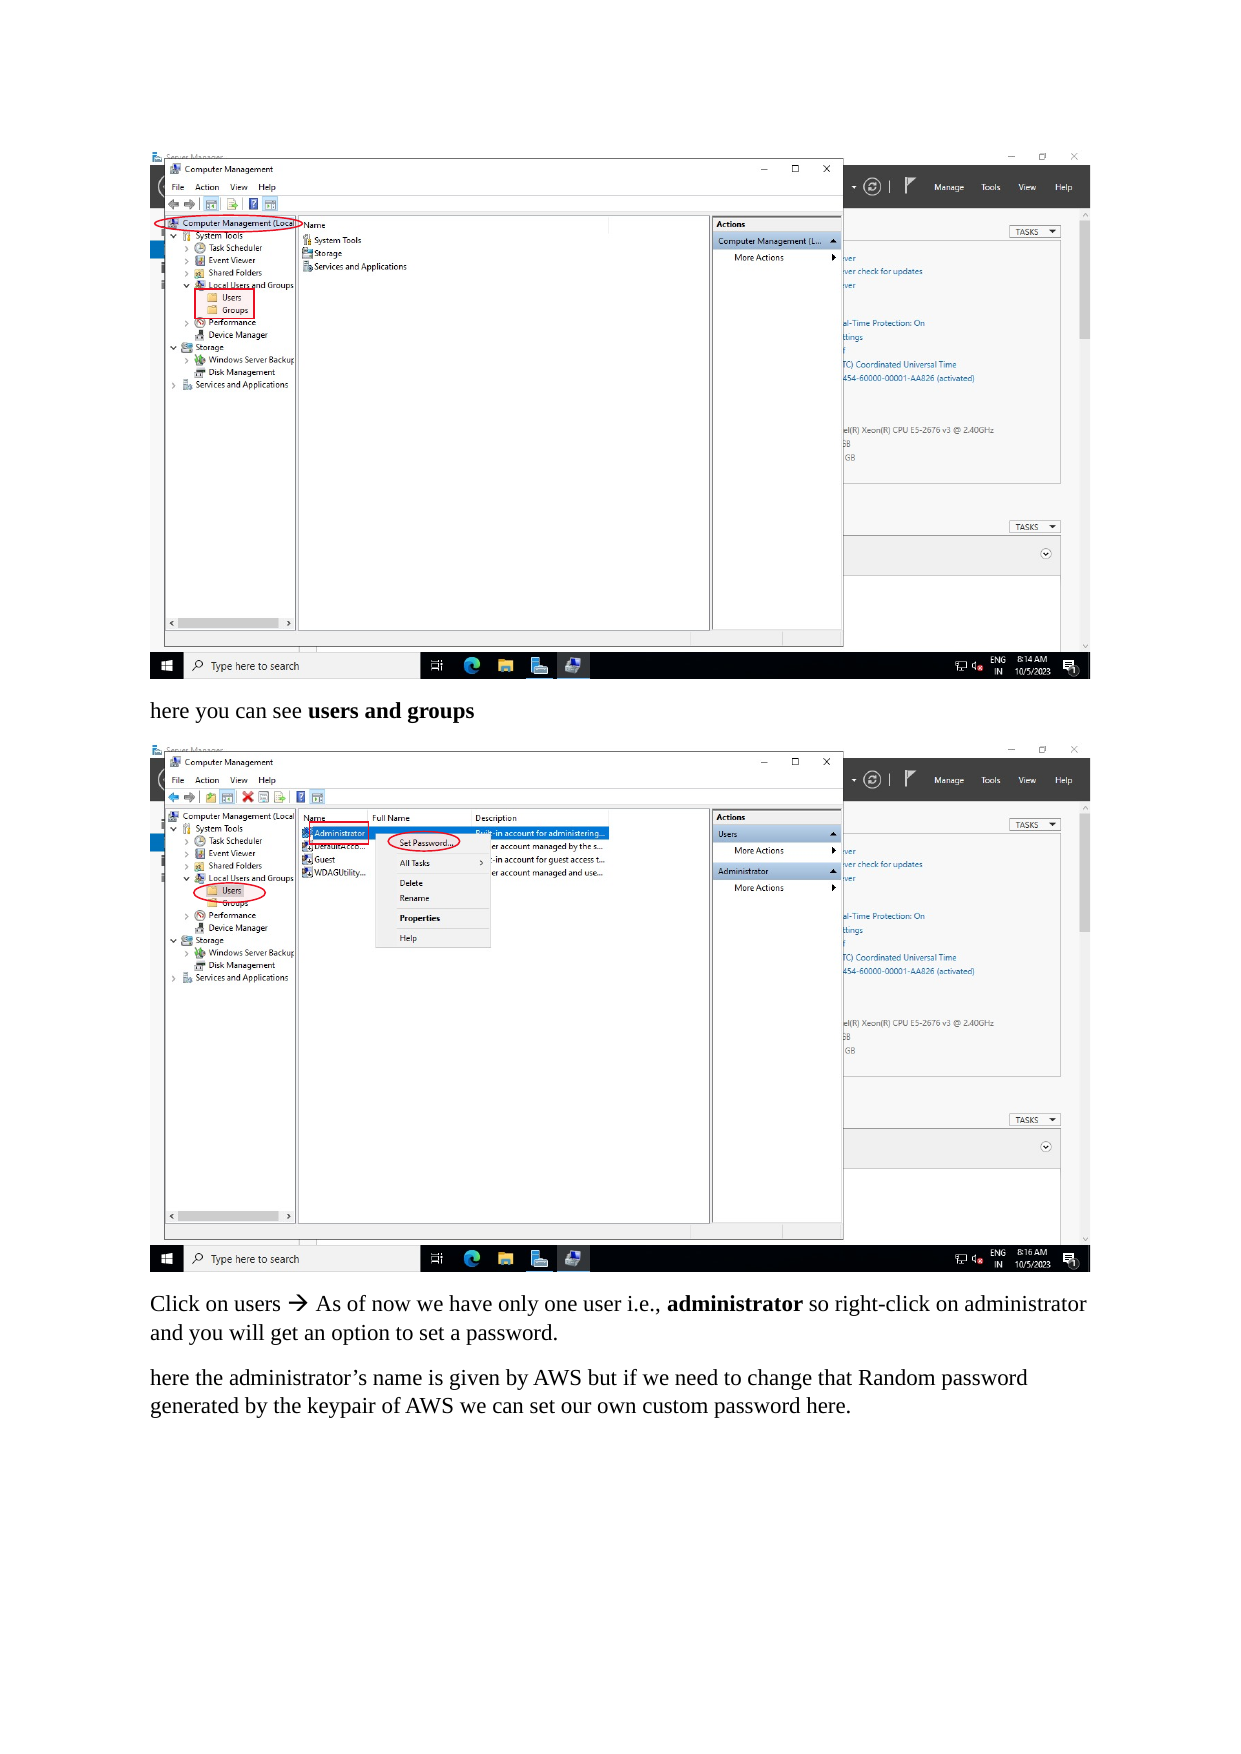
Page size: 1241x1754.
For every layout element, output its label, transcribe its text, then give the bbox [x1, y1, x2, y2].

picture [150, 742, 1091, 1272]
picture [150, 150, 1091, 679]
text here you can see users and groups [150, 697, 1090, 724]
text here the administrator’s name is given by AWS but if we need to change that Random password generated by the keypair of AWS we can set our own custom password here. [150, 1364, 1090, 1418]
text Click on users As of now we have only one user i.e., administrator so right-click on administrator and you will get an option to set a password. [150, 1290, 1090, 1345]
